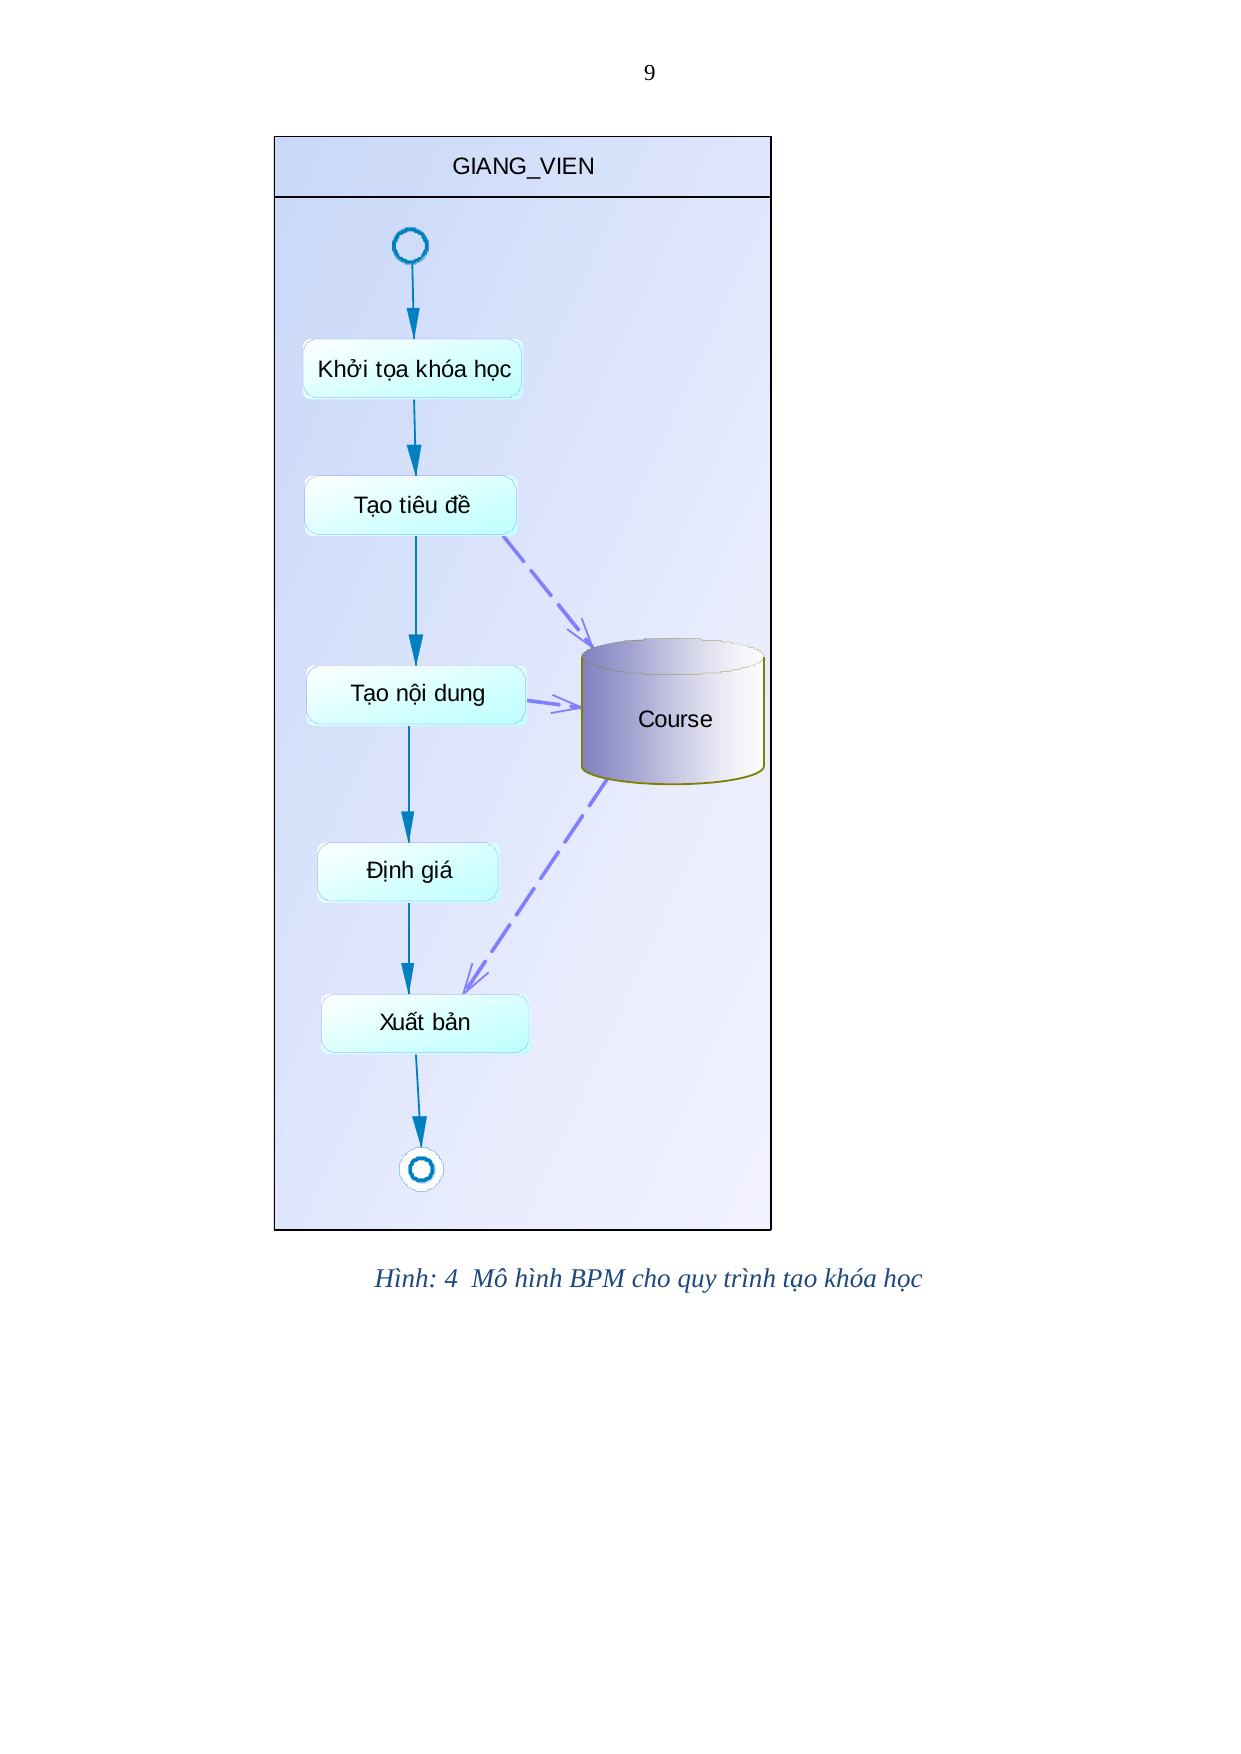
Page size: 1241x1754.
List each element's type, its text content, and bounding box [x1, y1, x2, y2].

picture [399, 1147, 444, 1192]
picture [393, 255, 411, 265]
text Hình: 4 Mô hình BPM cho quy trình tạo khóa học [177, 1263, 1122, 1294]
picture [414, 255, 427, 265]
